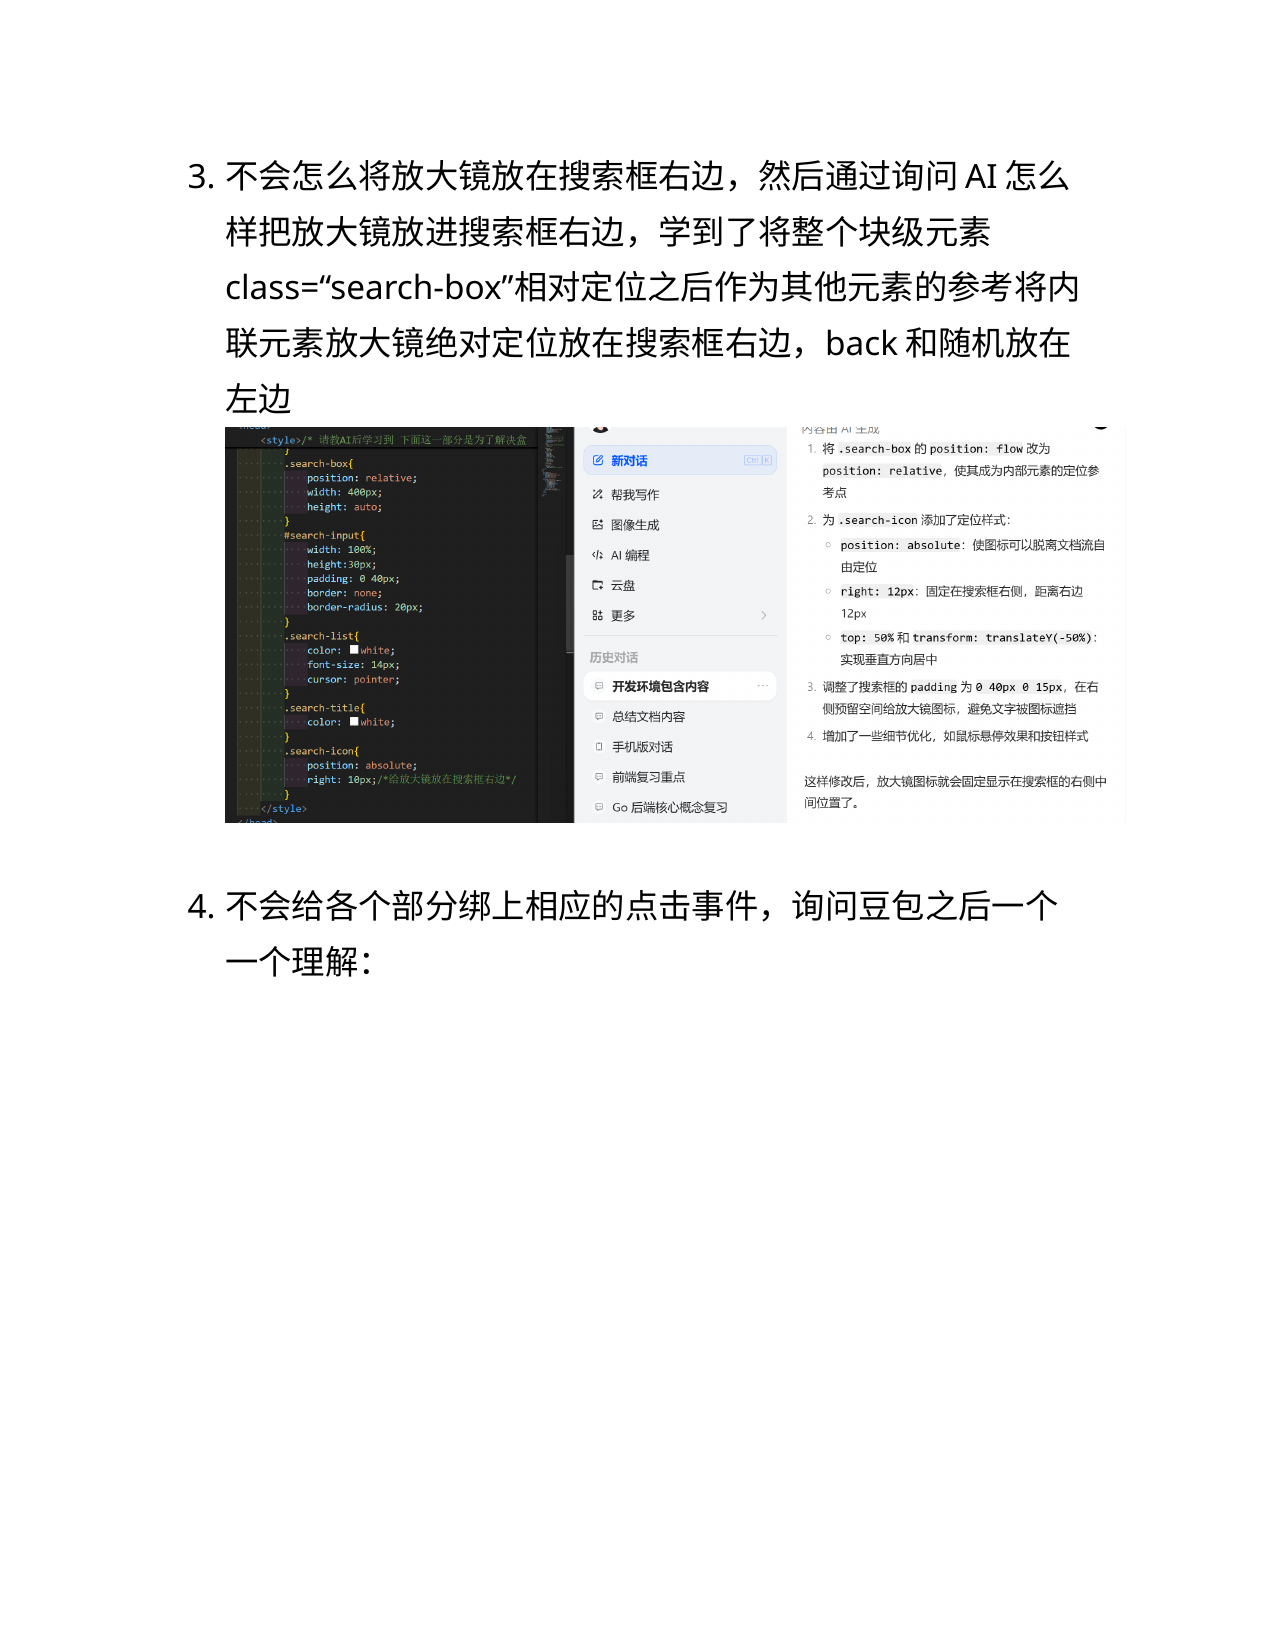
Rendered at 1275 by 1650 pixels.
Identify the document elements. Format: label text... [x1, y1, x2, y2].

picture [225, 427, 1125, 823]
list 不会怎么将放大镜放在搜索框右边，然后通过询问AI怎么样把放大镜放进搜索框右边，学到了将整个块级元素class=“search-box”相对定位之后作为其他元素的参考将内联元素放大镜绝对定位放在搜索框右边，back和随机放在左边 [187, 150, 1087, 421]
list 不会给各个部分绑上相应的点击事件，询问豆包之后一个一个理解： [187, 880, 1087, 984]
